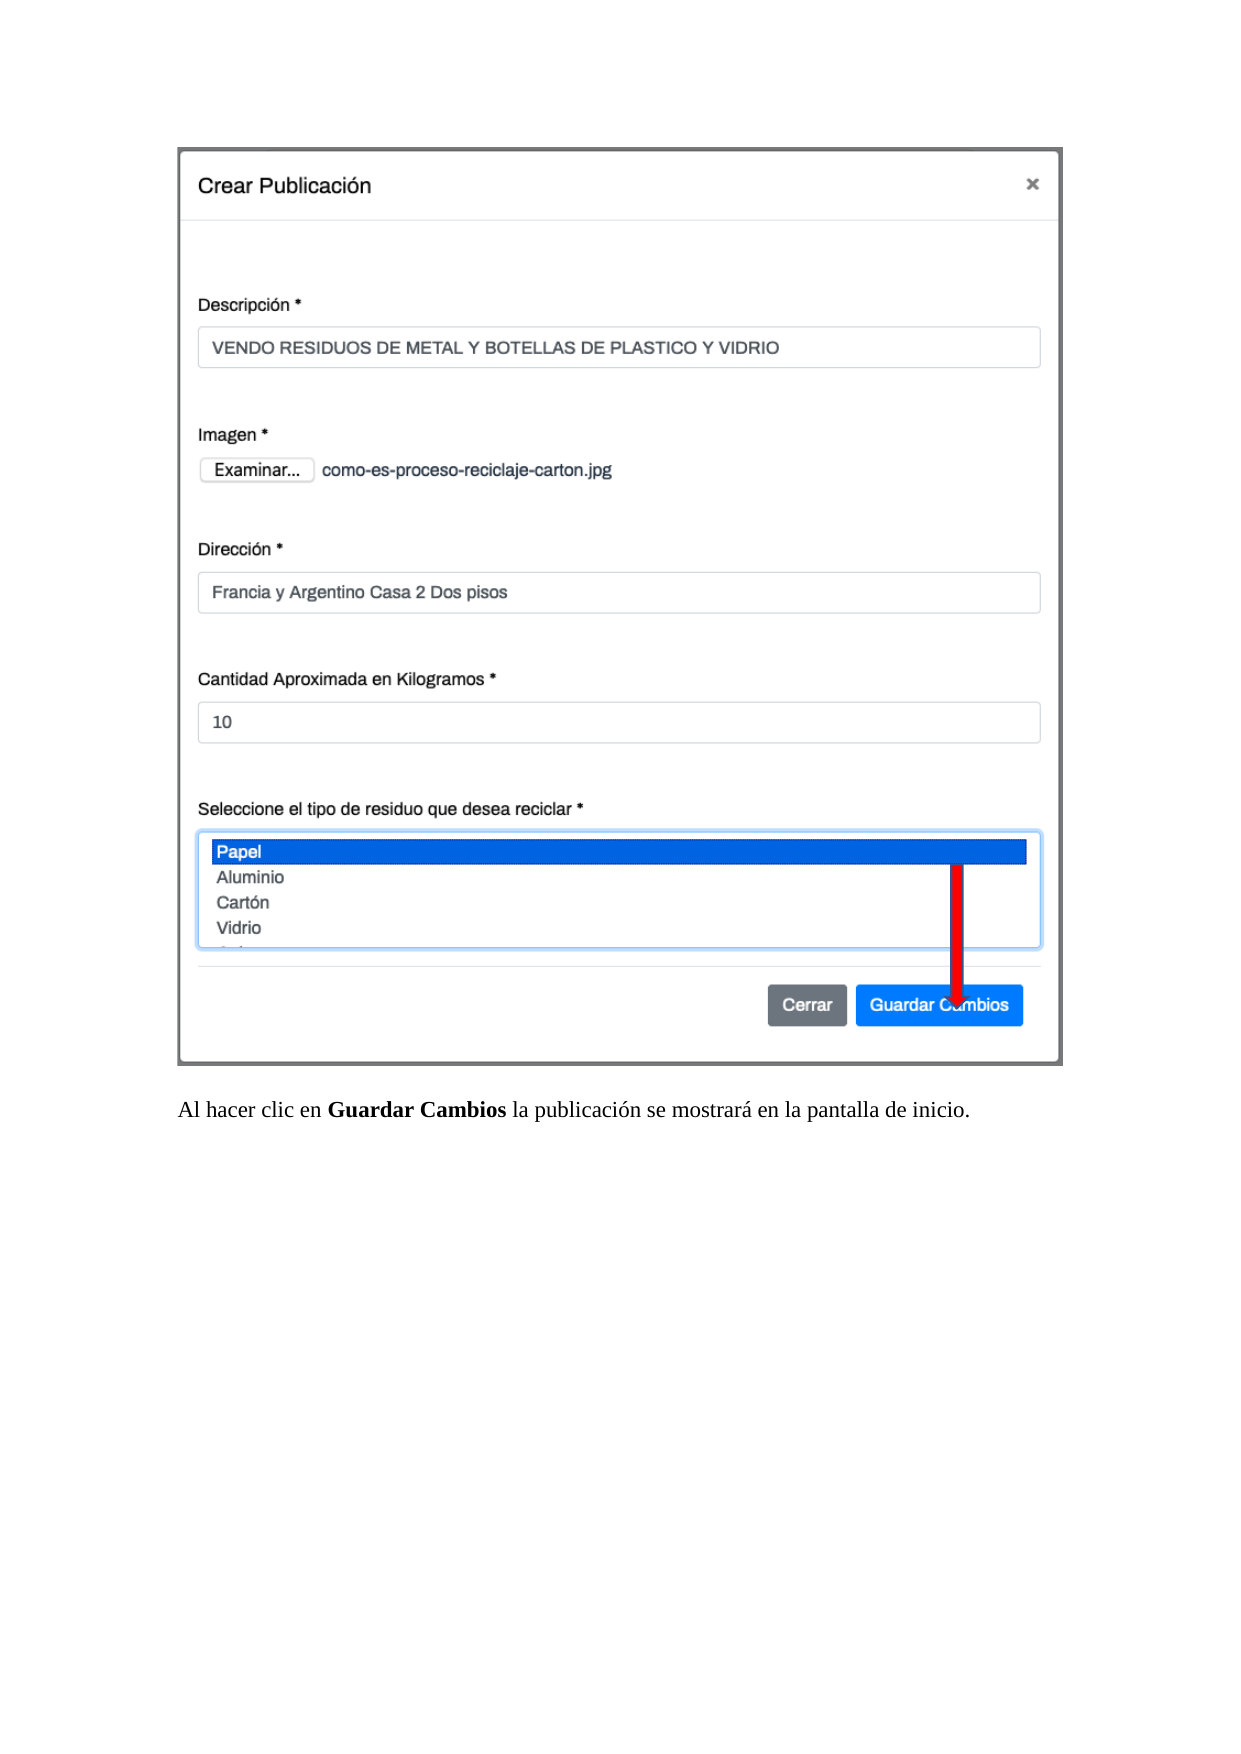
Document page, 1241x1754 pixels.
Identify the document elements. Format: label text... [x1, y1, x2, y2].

text Al hacer clic en Guardar Cambios la publicación se mostrará en la pantalla de inicio. [177, 1096, 1063, 1122]
picture [177, 147, 1063, 1066]
